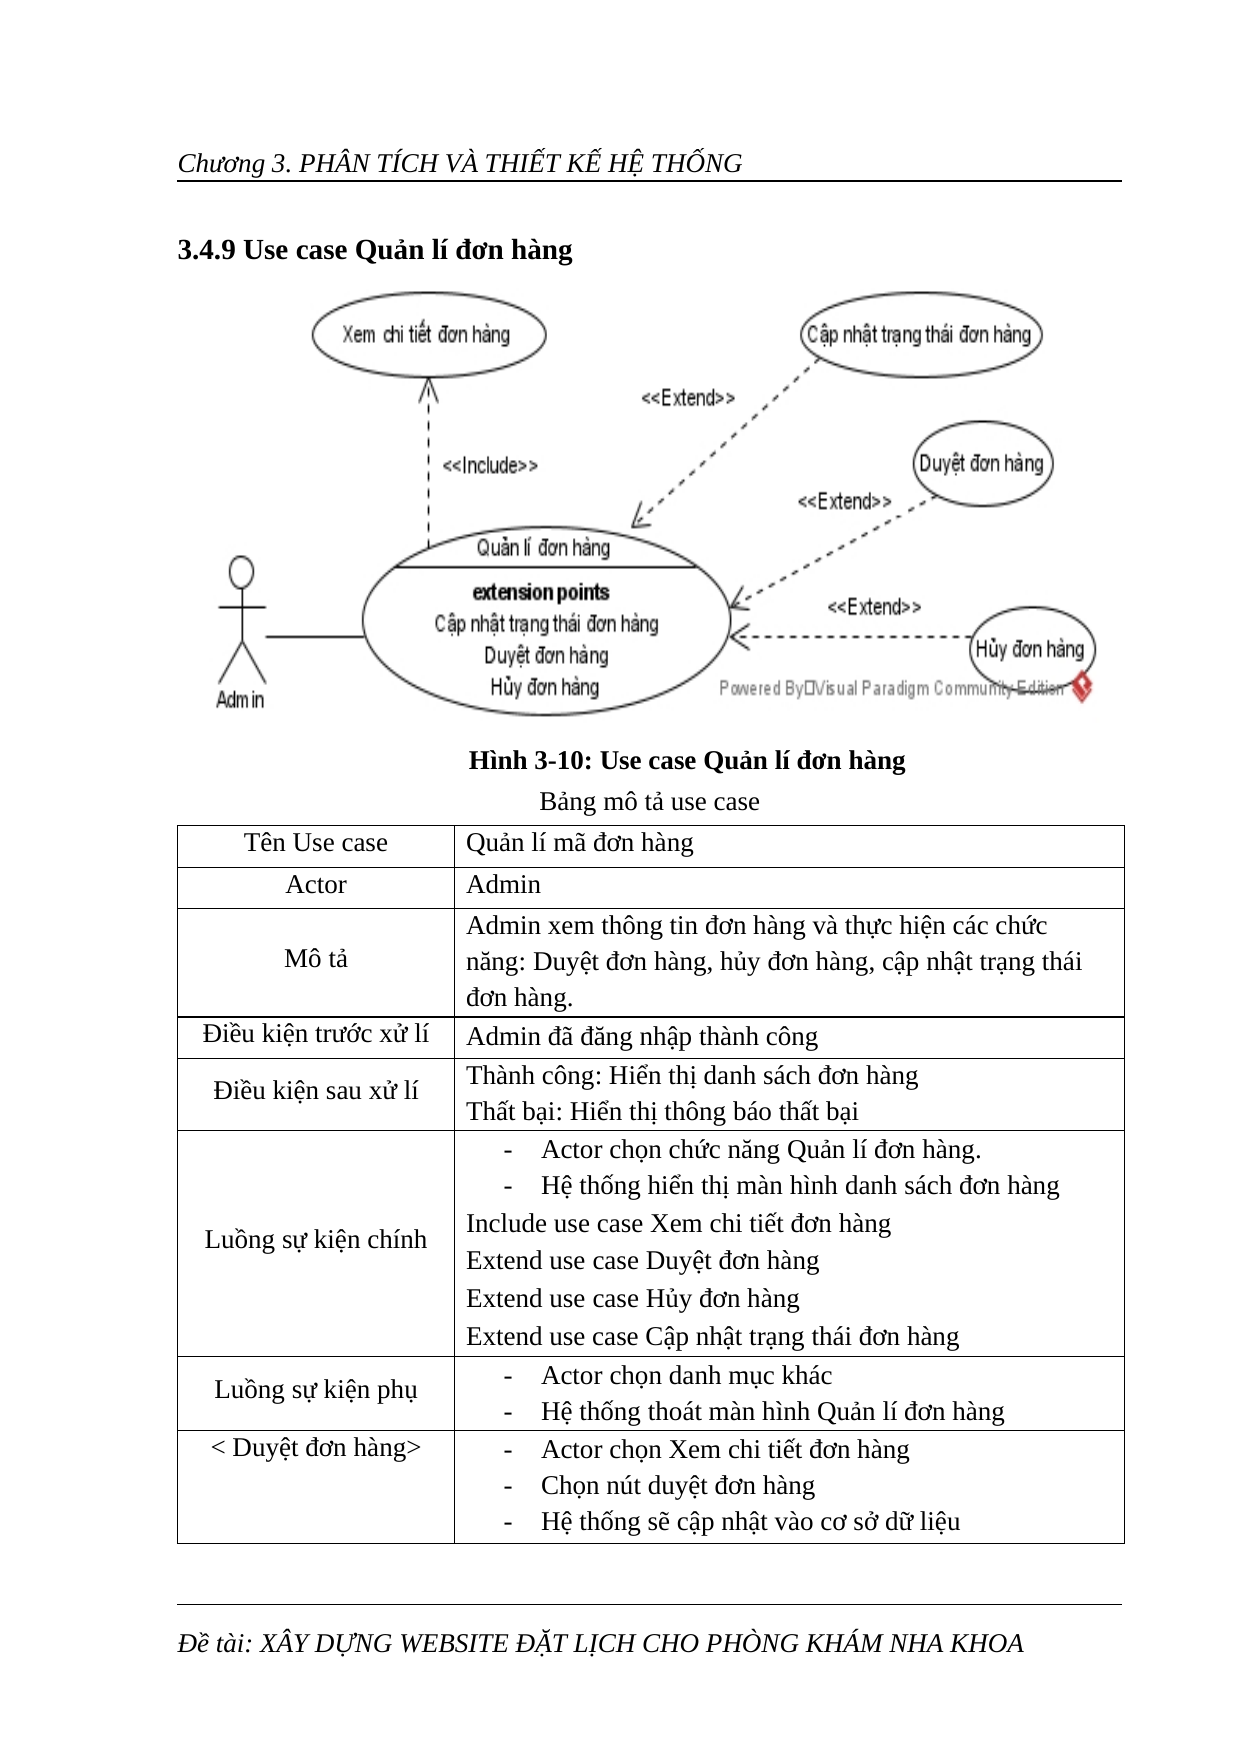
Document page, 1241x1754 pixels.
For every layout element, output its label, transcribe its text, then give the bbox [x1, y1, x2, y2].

table_cell < Duyệt đơn hàng> [178, 1431, 454, 1543]
table_cell Thành công: Hiển thị danh sách đơn hàng Thất bại: Hiển thị thông báo thất bại [455, 1059, 1124, 1130]
table_cell Actor chọn chức năng Quản lí đơn hàng. Hệ thống hiển thị màn hình danh sách đơn hàng Include use case Xem chi tiết đơn hàng Extend use case Duyệt đơn hàng Extend use case Hủy đơn hàng Extend use case Cập nhật trạng thái đơn hàng [455, 1131, 1124, 1356]
table_cell Luồng sự kiện phụ [178, 1357, 454, 1430]
table_cell Actor chọn danh mục khác Hệ thống thoát màn hình Quản lí đơn hàng [455, 1357, 1124, 1430]
table_cell Điều kiện trước xử lí [178, 1018, 454, 1058]
table_cell Admin đã đăng nhập thành công [455, 1018, 1124, 1058]
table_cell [455, 1431, 1124, 1543]
table_header Tên Use case [178, 826, 454, 867]
table_cell Admin xem thông tin đơn hàng và thực hiện các chức năng: Duyệt đơn hàng, hủy đơn hàng, cập nhật trạng thái đơn hàng. [455, 909, 1124, 1016]
table_cell Mô tả [178, 909, 454, 1016]
picture [198, 288, 1101, 723]
table_cell Actor [178, 868, 454, 908]
table_cell Điều kiện sau xử lí [178, 1059, 454, 1130]
table_cell Luồng sự kiện chính [178, 1131, 454, 1356]
text Bảng mô tả use case [177, 785, 1122, 816]
text 3.4.9 Use case Quản lí đơn hàng [177, 232, 1122, 266]
table_cell Admin [455, 868, 1124, 908]
table_header Quản lí mã đơn hàng [455, 826, 1124, 867]
